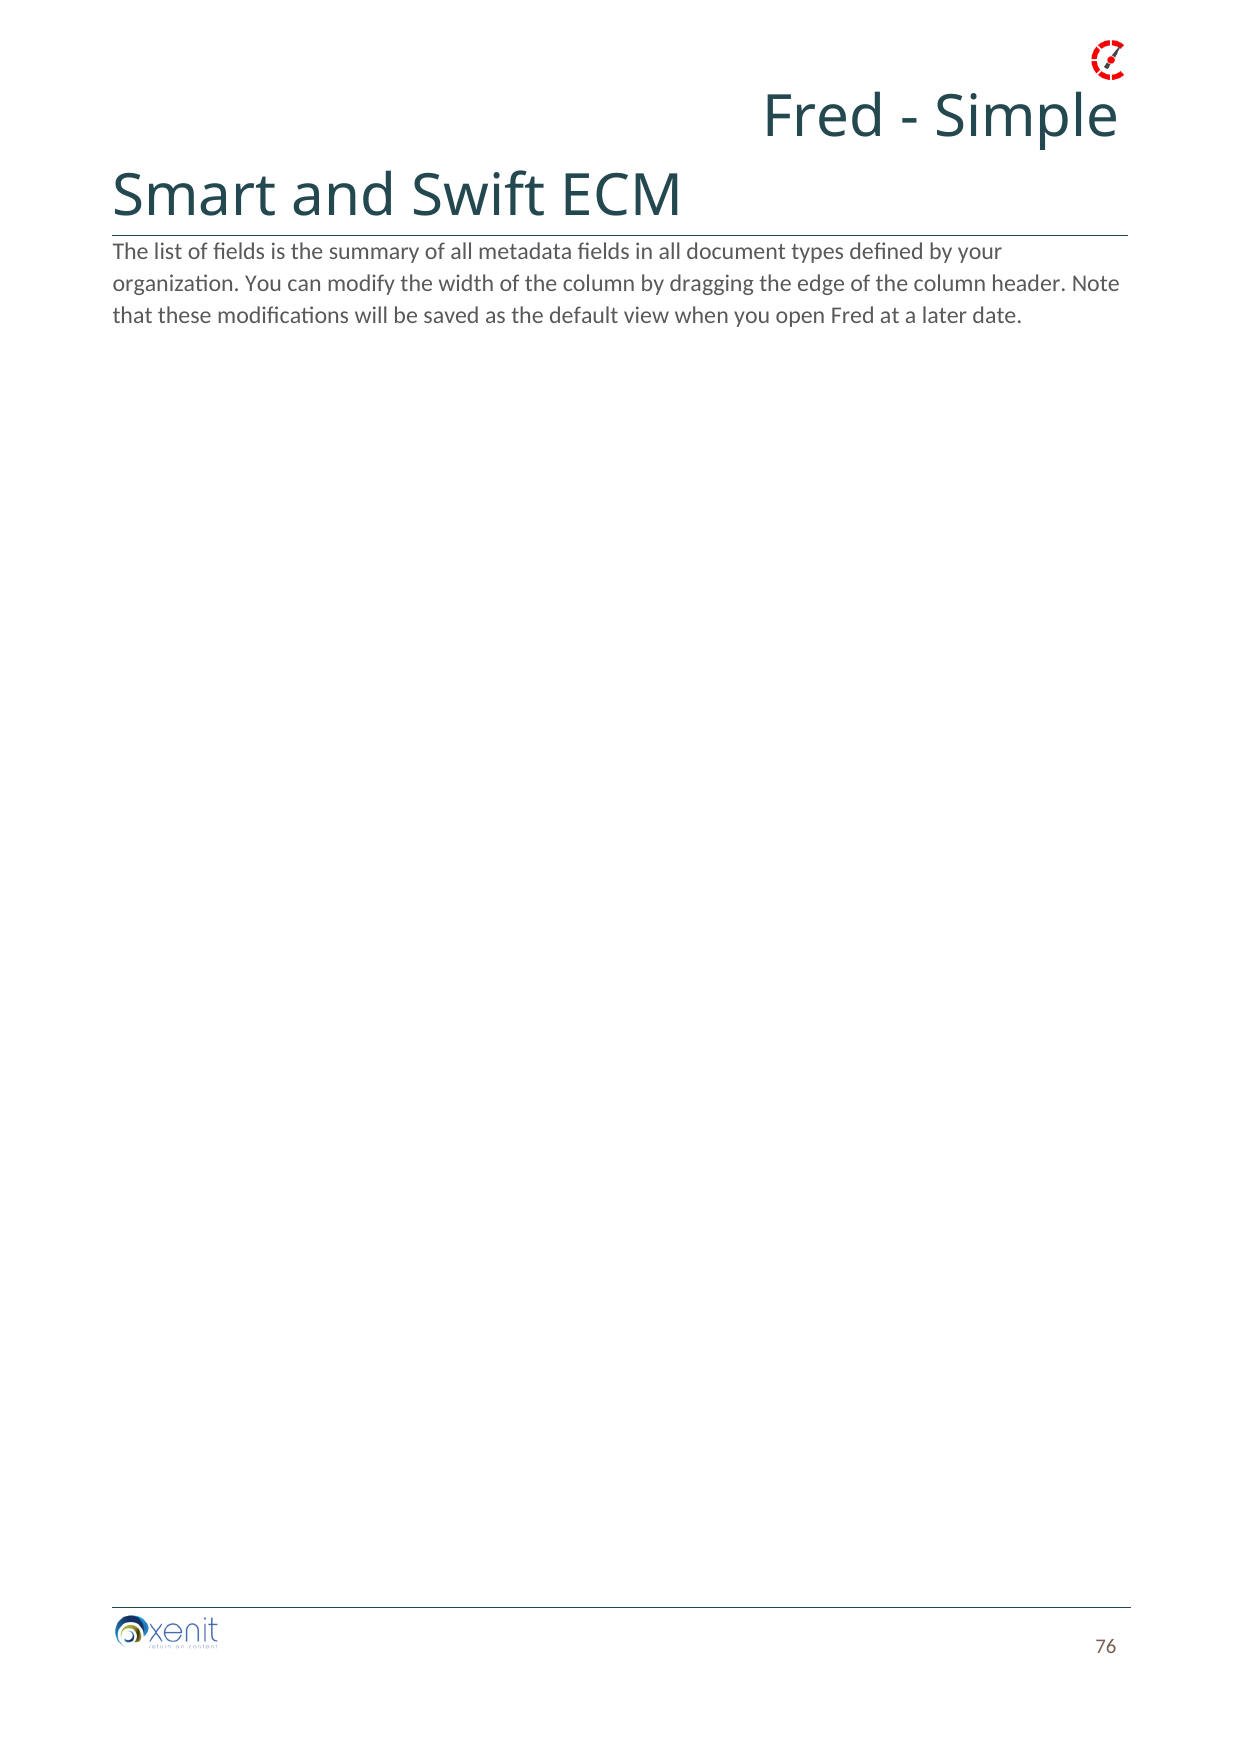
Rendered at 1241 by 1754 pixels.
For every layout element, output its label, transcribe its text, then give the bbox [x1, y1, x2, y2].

picture [1087, 37, 1130, 83]
text The list of fields is the summary of all metadata fields in all document types defined by your organization. You can modify the width of the column by dragging the edge of the column header. Note that these modifications will be saved as the default view when you open Fred at a later date. [112, 236, 1128, 329]
picture [112, 1610, 222, 1654]
